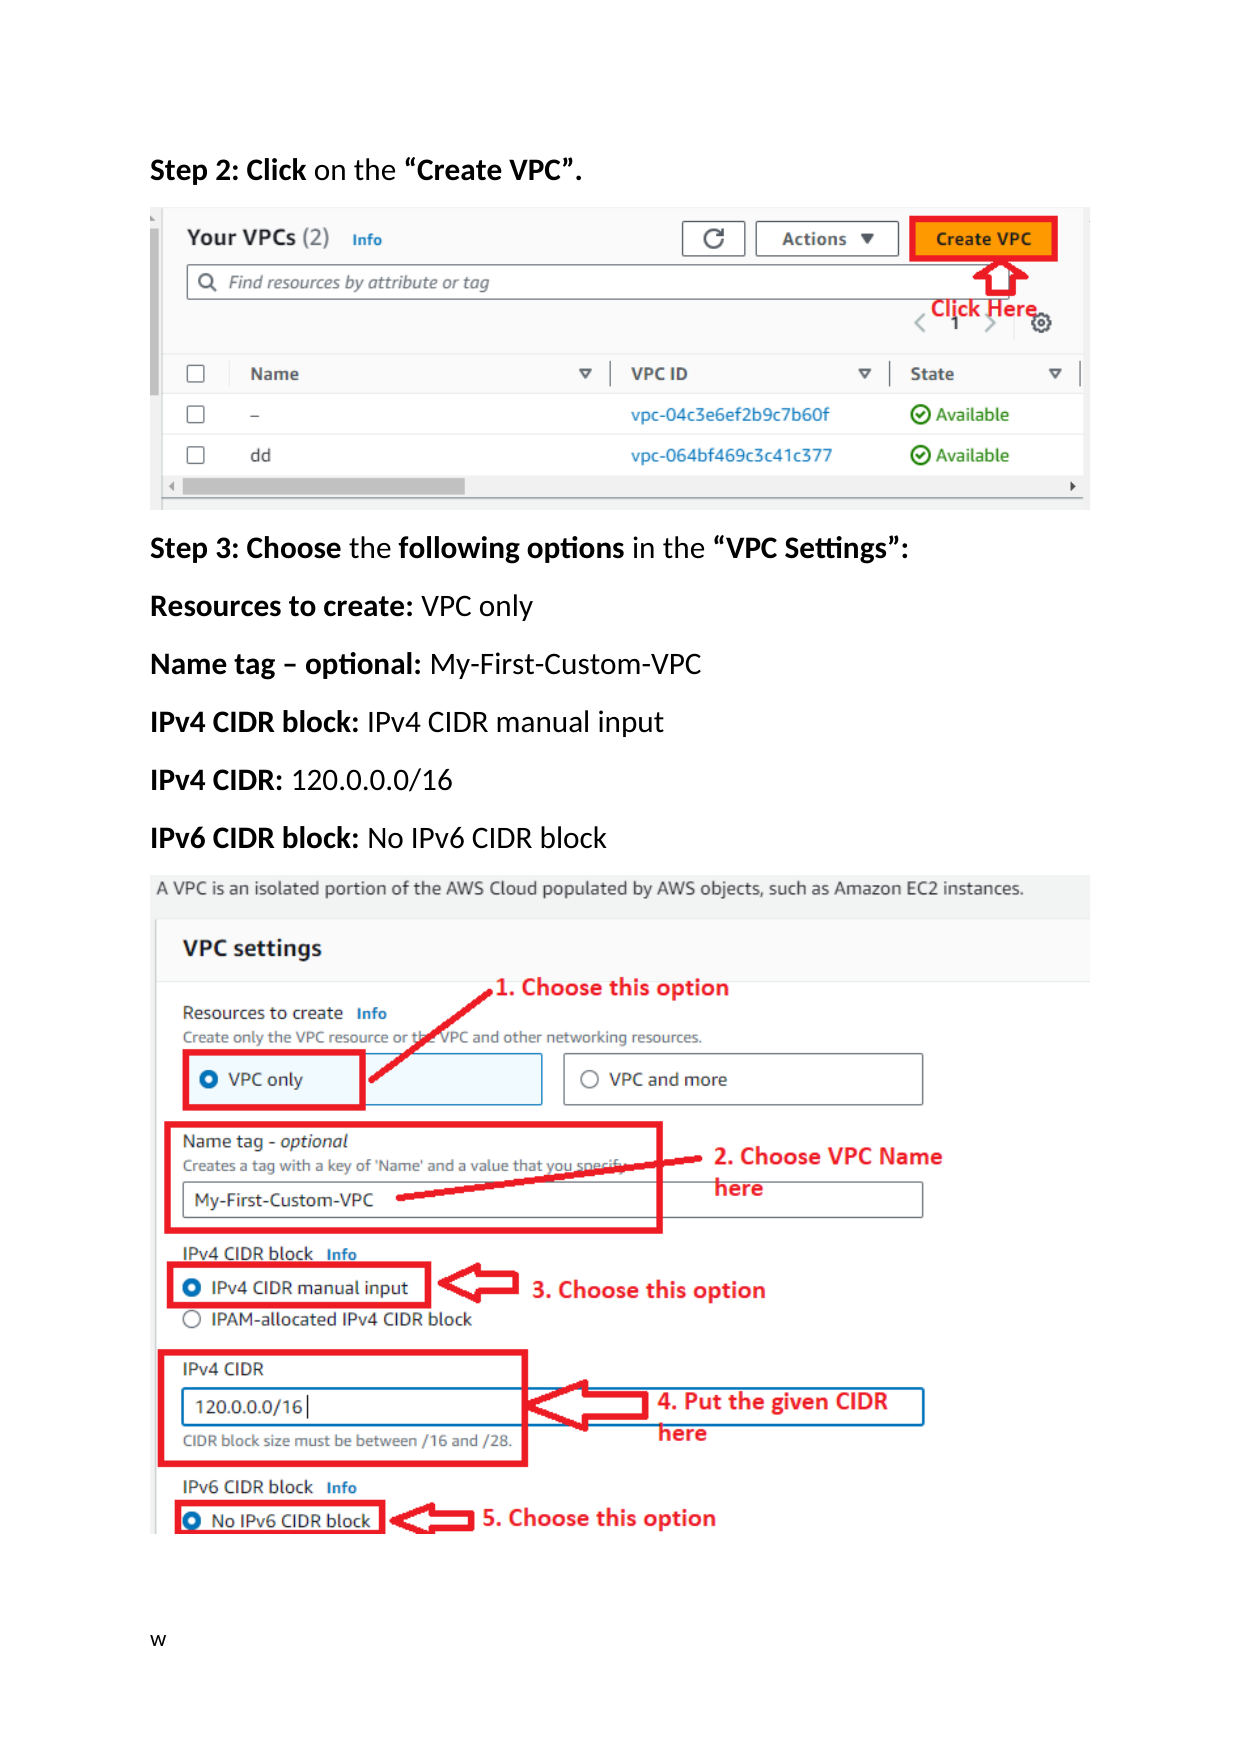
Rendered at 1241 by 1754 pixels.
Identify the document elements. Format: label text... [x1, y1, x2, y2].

text IPv4 CIDR block: IPv4 CIDR manual input [150, 702, 1090, 740]
text Step 2: Click on the “Create VPC”. [150, 150, 1090, 188]
picture [150, 875, 1091, 1534]
text IPv6 CIDR block: No IPv6 CIDR block [150, 818, 1090, 856]
text Name tag – optional: My-First-Custom-VPC [150, 644, 1090, 682]
text IPv4 CIDR: 120.0.0.0/16 [150, 760, 1090, 798]
picture [150, 207, 1091, 510]
text Step 3: Choose the following options in the “VPC Settings”: [150, 529, 1090, 567]
text Resources to create: VPC only [150, 586, 1090, 624]
